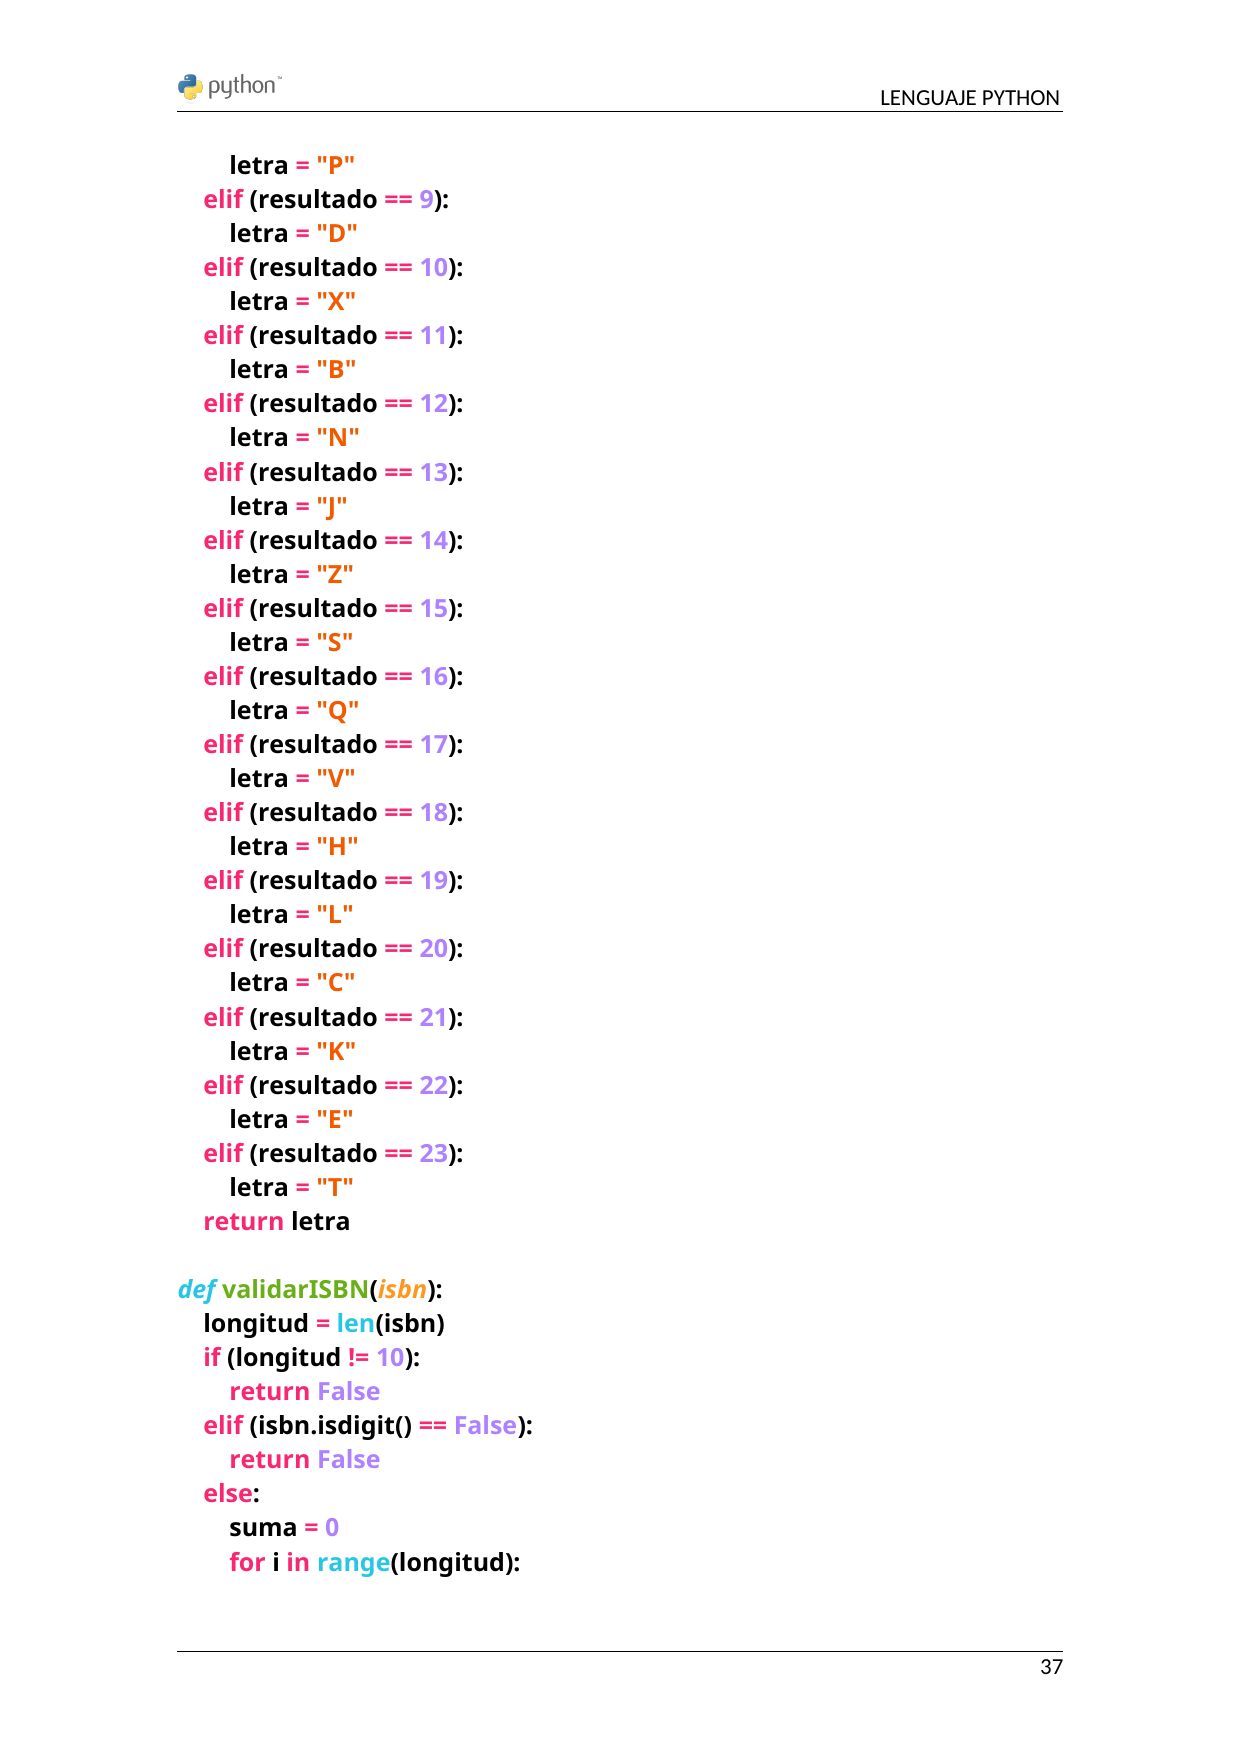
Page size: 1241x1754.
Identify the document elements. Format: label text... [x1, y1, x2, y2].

text elif (resultado == 9): [177, 182, 1063, 216]
text elif (resultado == 23): [177, 1135, 1063, 1169]
text elif (resultado == 14): [177, 522, 1063, 556]
text elif (resultado == 15): [177, 590, 1063, 624]
text elif (resultado == 16): [177, 658, 1063, 693]
text return False [177, 1374, 1063, 1408]
text letra = "C" [177, 965, 1063, 999]
text letra = "B" [177, 352, 1063, 386]
text letra = "T" [177, 1169, 1063, 1203]
text elif (resultado == 20): [177, 931, 1063, 965]
text elif (resultado == 22): [177, 1067, 1063, 1101]
text suma = 0 [177, 1510, 1063, 1544]
text elif (resultado == 11): [177, 318, 1063, 352]
text else: [177, 1476, 1063, 1510]
text letra = "P" [177, 148, 1063, 182]
text letra = "Q" [177, 693, 1063, 727]
picture [177, 73, 283, 105]
text elif (resultado == 18): [177, 795, 1063, 829]
text def validarISBN(isbn): [177, 1272, 1063, 1306]
text elif (resultado == 13): [177, 454, 1063, 488]
text letra = "E" [177, 1101, 1063, 1135]
text letra = "S" [177, 624, 1063, 658]
text elif (isbn.isdigit() == False): [177, 1408, 1063, 1442]
text elif (resultado == 19): [177, 863, 1063, 897]
text elif (resultado == 21): [177, 999, 1063, 1033]
text letra = "H" [177, 829, 1063, 863]
text letra = "L" [177, 897, 1063, 931]
text elif (resultado == 10): [177, 250, 1063, 284]
text if (longitud != 10): [177, 1340, 1063, 1374]
text letra = "Z" [177, 556, 1063, 590]
text letra = "J" [177, 488, 1063, 522]
text elif (resultado == 12): [177, 386, 1063, 420]
text letra = "N" [177, 420, 1063, 454]
text return False [177, 1442, 1063, 1476]
text letra = "K" [177, 1033, 1063, 1067]
text letra = "V" [177, 761, 1063, 795]
text elif (resultado == 17): [177, 727, 1063, 761]
text return letra [177, 1203, 1063, 1238]
text letra = "X" [177, 284, 1063, 318]
text longitud = len(isbn) [177, 1306, 1063, 1340]
text letra = "D" [177, 216, 1063, 250]
text for i in range(longitud): [177, 1544, 1063, 1578]
